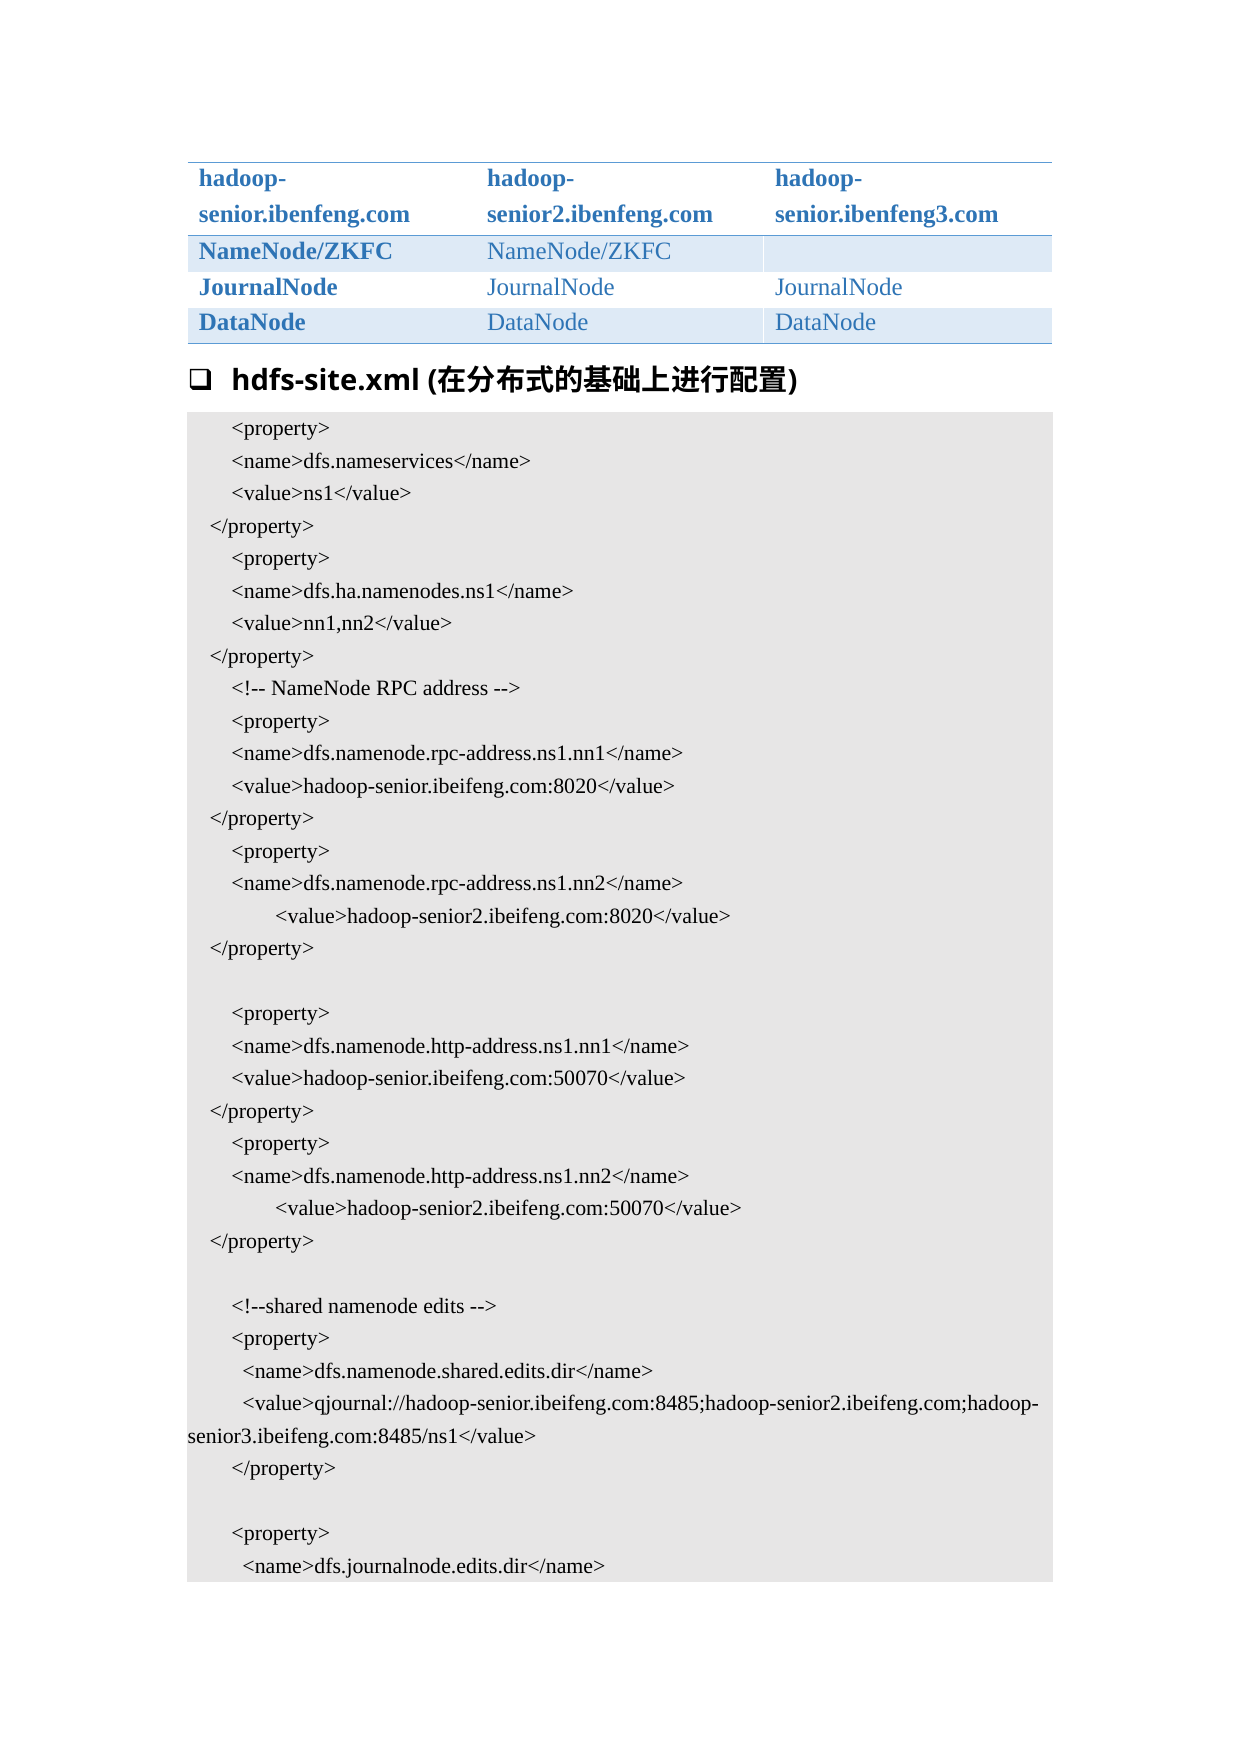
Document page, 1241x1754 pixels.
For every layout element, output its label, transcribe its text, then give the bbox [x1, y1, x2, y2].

subtitle hdfs-site.xml (在分布式的基础上进行配置) [187, 357, 1053, 399]
table_cell DataNode [188, 308, 476, 343]
text <property> [187, 1322, 1053, 1354]
text <value>nn1,nn2</value> [187, 607, 1053, 639]
table_cell DataNode [764, 308, 1052, 343]
text </property> [187, 802, 1053, 834]
text <name>dfs.namenode.http-address.ns1.nn1</name> [187, 1029, 1053, 1062]
text <property> [187, 412, 1053, 444]
text <property> [187, 1517, 1053, 1549]
text <value>hadoop-senior2.ibeifeng.com:50070</value> [187, 1192, 1053, 1224]
text </property> [187, 1452, 1053, 1484]
text <!-- NameNode RPC address --> [187, 672, 1053, 704]
text <name>dfs.nameservices</name> [187, 444, 1053, 477]
text <name>dfs.namenode.rpc-address.ns1.nn1</name> [187, 737, 1053, 769]
text <property> [187, 1127, 1053, 1159]
table_cell [764, 236, 1052, 272]
table_header hadoop-senior2.ibenfeng.com [476, 163, 763, 235]
text <property> [187, 997, 1053, 1029]
text <name>dfs.namenode.http-address.ns1.nn2</name> [187, 1159, 1053, 1192]
text <value>hadoop-senior.ibeifeng.com:8020</value> [187, 769, 1053, 802]
text <name>dfs.ha.namenodes.ns1</name> [187, 574, 1053, 607]
text </property> [187, 932, 1053, 964]
text <property> [187, 704, 1053, 737]
table_header hadoop-senior.ibenfeng3.com [764, 163, 1052, 235]
text <value>qjournal://hadoop-senior.ibeifeng.com:8485;hadoop-senior2.ibeifeng.com;hadoop-senior3.ibeifeng.com:8485/ns1</value> [187, 1387, 1053, 1452]
text <name>dfs.namenode.rpc-address.ns1.nn2</name> [187, 867, 1053, 899]
text </property> [187, 509, 1053, 542]
text <!--shared namenode edits --> [187, 1289, 1053, 1322]
table_header hadoop-senior.ibenfeng.com [188, 163, 476, 235]
table_cell JournalNode [476, 272, 763, 307]
text <property> [187, 834, 1053, 867]
table_cell NameNode/ZKFC [476, 236, 763, 272]
text <name>dfs.namenode.shared.edits.dir</name> [187, 1354, 1053, 1387]
text <name>dfs.journalnode.edits.dir</name> [187, 1549, 1053, 1582]
table_cell JournalNode [188, 272, 476, 307]
text <property> [187, 542, 1053, 574]
text </property> [187, 1224, 1053, 1257]
text </property> [187, 1094, 1053, 1127]
table_cell DataNode [476, 308, 763, 343]
table_cell NameNode/ZKFC [188, 236, 476, 272]
table_cell JournalNode [764, 272, 1052, 307]
text <value>ns1</value> [187, 477, 1053, 509]
text </property> [187, 639, 1053, 672]
text <value>hadoop-senior2.ibeifeng.com:8020</value> [187, 899, 1053, 932]
text <value>hadoop-senior.ibeifeng.com:50070</value> [187, 1062, 1053, 1094]
